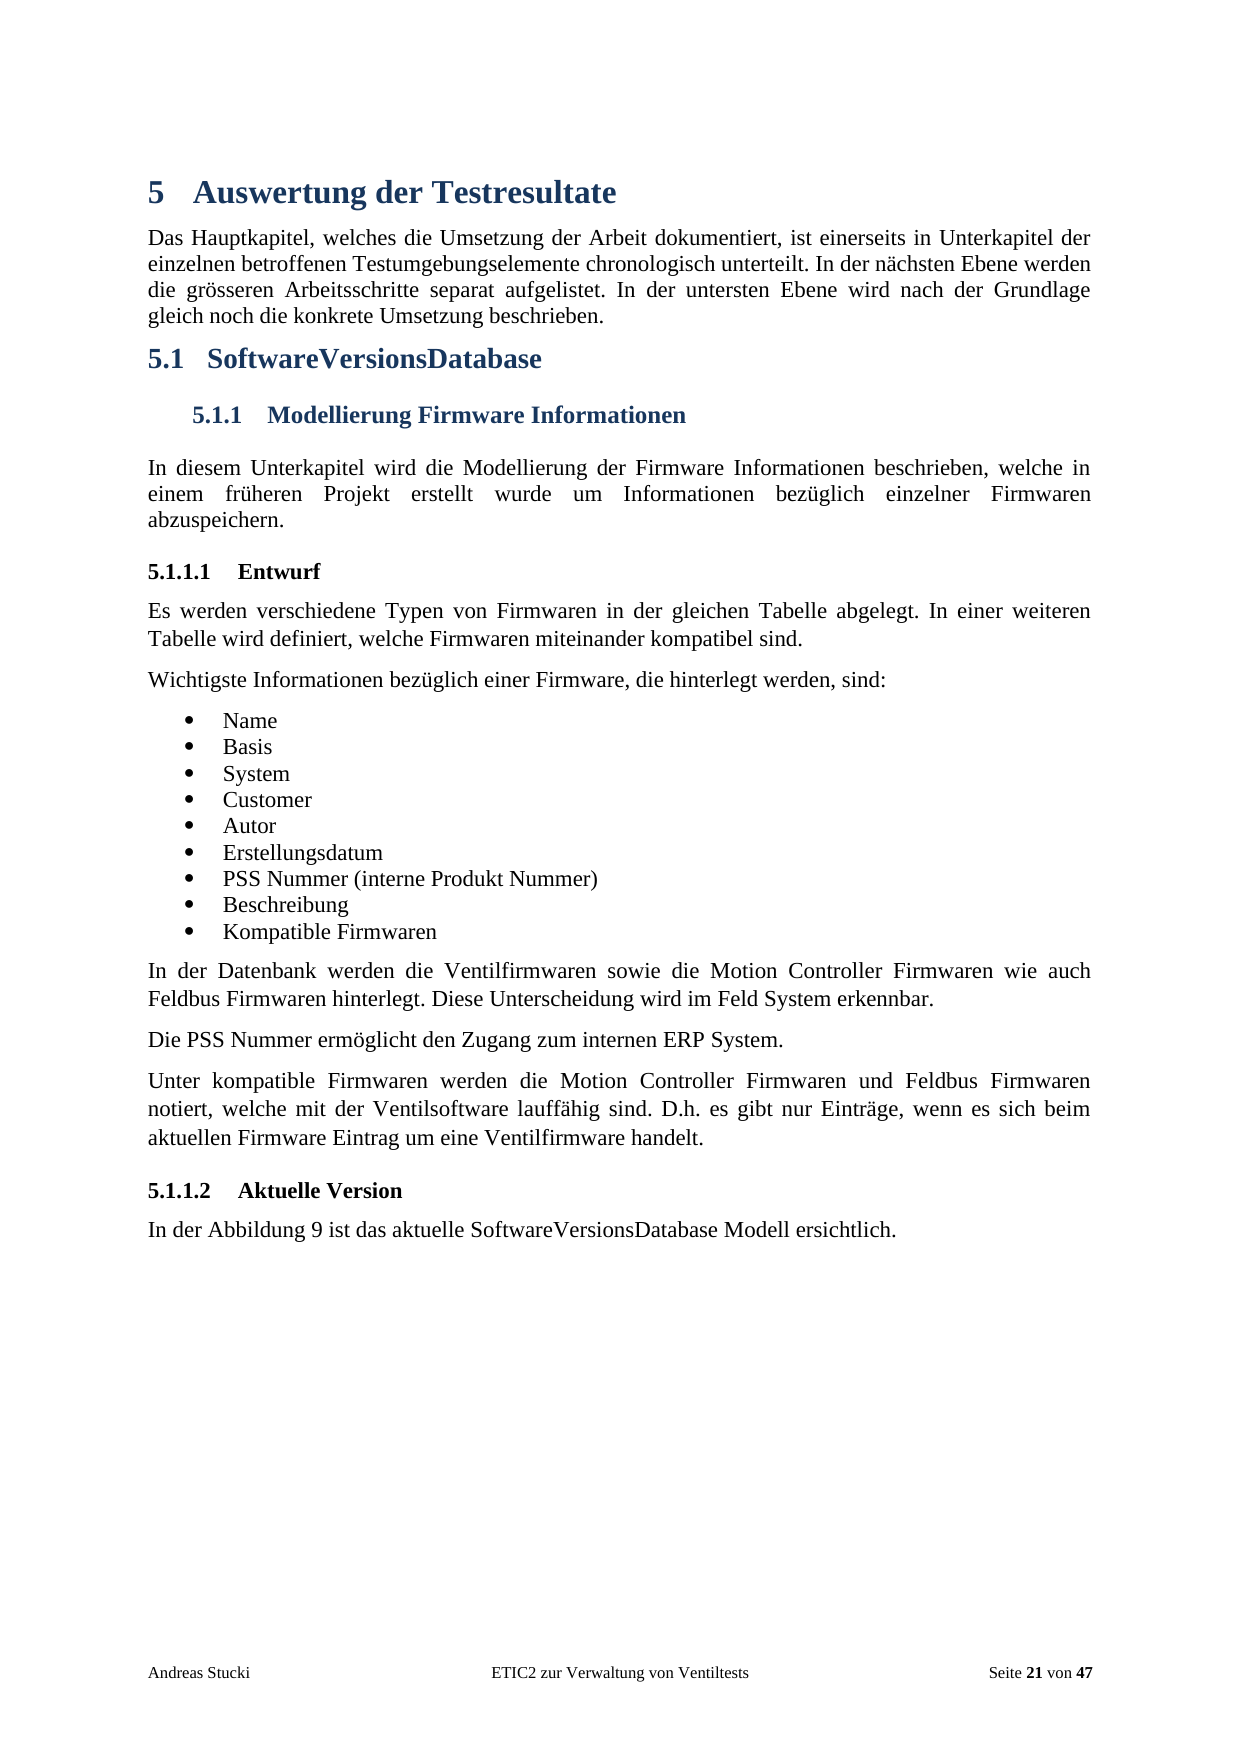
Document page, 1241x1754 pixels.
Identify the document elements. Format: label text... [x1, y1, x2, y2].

list PSS Nummer (interne Produkt Nummer) [185, 865, 1092, 891]
list Autor [185, 812, 1092, 839]
list Kompatible Firmwaren [185, 918, 1092, 944]
subtitle SoftwareVersionsDatabase [148, 341, 1092, 375]
list Customer [185, 786, 1092, 812]
text In der Datenbank werden die Ventilfirmwaren sowie die Motion Controller Firmwaren wie auch Feldbus Firmwaren hinterlegt. Diese Unterscheidung wird im Feld System erkennbar. [148, 957, 1092, 1011]
text Die PSS Nummer ermöglicht den Zugang zum internen ERP System. [148, 1026, 1092, 1052]
subtitle Aktuelle Version [148, 1177, 1092, 1204]
list Beschreibung [185, 891, 1092, 918]
text Es werden verschiedene Typen von Firmwaren in der gleichen Tabelle abgelegt. In einer weiteren Tabelle wird definiert, welche Firmwaren miteinander kompatibel sind. [148, 597, 1092, 651]
subtitle Modellierung Firmware Informationen [192, 400, 1092, 429]
subtitle Auswertung der Testresultate [148, 173, 1092, 211]
text Unter kompatible Firmwaren werden die Motion Controller Firmwaren und Feldbus Firmwaren notiert, welche mit der Ventilsoftware lauffähig sind. D.h. es gibt nur Einträge, wenn es sich beim aktuellen Firmware Eintrag um eine Ventilfirmware handelt. [148, 1067, 1092, 1150]
list Name [185, 707, 1092, 733]
text Das Hauptkapitel, welches die Umsetzung der Arbeit dokumentiert, ist einerseits in Unterkapitel der einzelnen betroffenen Testumgebungselemente chronologisch unterteilt. In der nächsten Ebene werden die grösseren Arbeitsschritte separat aufgelistet. In der untersten Ebene wird nach der Grundlage gleich noch die konkrete Umsetzung beschrieben. [148, 223, 1092, 329]
text Wichtigste Informationen bezüglich einer Firmware, die hinterlegt werden, sind: [148, 666, 1092, 692]
list Basis [185, 733, 1092, 760]
text In diesem Unterkapitel wird die Modellierung der Firmware Informationen beschrieben, welche in einem früheren Projekt erstellt wurde um Informationen bezüglich einzelner Firmwaren abzuspeichern. [148, 454, 1092, 533]
subtitle Entwurf [148, 558, 1092, 584]
text In der Abbildung 8 ist das aktuelle SoftwareVersionsDatabase Modell ersichtlich. [148, 1216, 1092, 1242]
list System [185, 760, 1092, 786]
list Erstellungsdatum [185, 839, 1092, 865]
